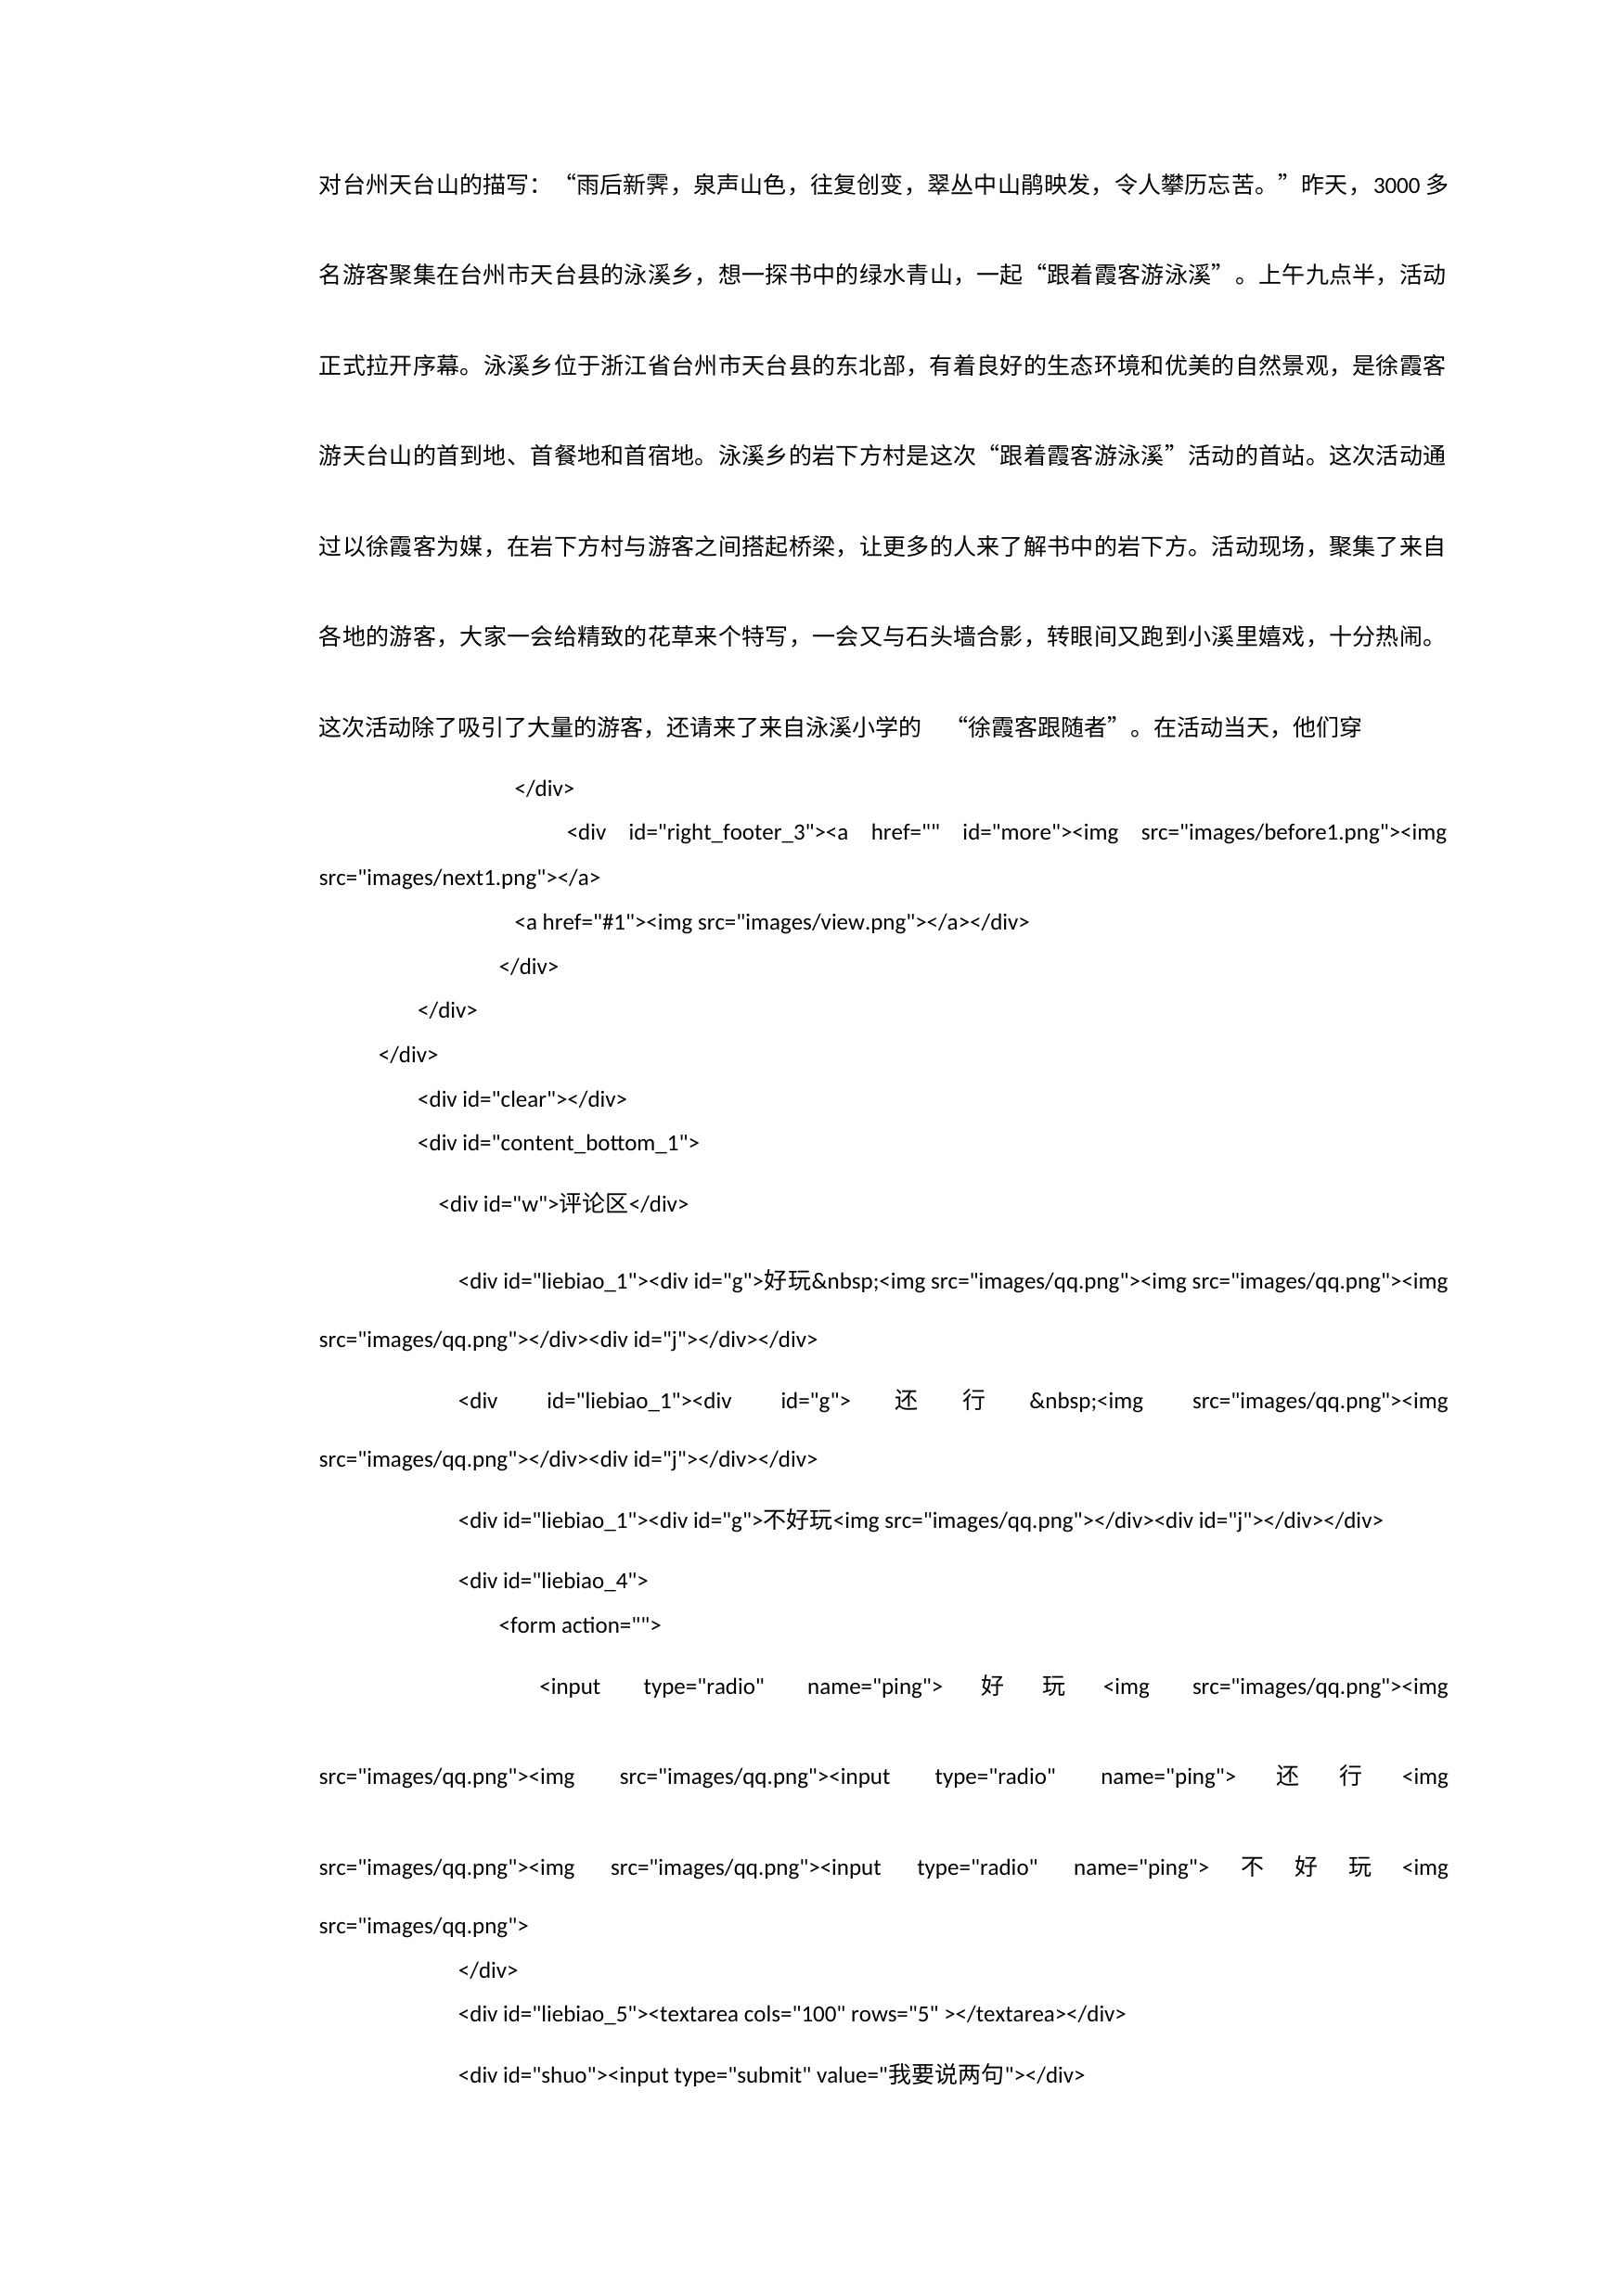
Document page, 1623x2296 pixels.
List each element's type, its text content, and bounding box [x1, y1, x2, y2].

text <div id="right_footer_3"><a href="" id="more"><img src="images/before1.png"><img src="images/next1.png"></a> [319, 817, 1449, 892]
text </div> [319, 951, 1449, 981]
text </div> [319, 1955, 1449, 1984]
text <div id="liebiao_1"><div id="g">还行&nbsp;<img src="images/qq.png"><img src="images/qq.png"></div><div id="j"></div></div> [319, 1368, 1449, 1474]
text <input type="radio" name="ping">好玩<img src="images/qq.png"><img src="images/qq.png"><img src="images/qq.png"><input type="radio" name="ping">还行<img src="images/qq.png"><img src="images/qq.png"><input type="radio" name="ping">不好玩<img src="images/qq.png"> [319, 1654, 1449, 1941]
text </div> [319, 994, 1449, 1025]
text <form action=""> [319, 1610, 1449, 1640]
text <div id="liebiao_1"><div id="g">好玩&nbsp;<img src="images/qq.png"><img src="images/qq.png"><img src="images/qq.png"></div><div id="j"></div></div> [319, 1249, 1449, 1354]
text <a href="#1"><img src="images/view.png"></a></div> [319, 906, 1449, 936]
text <div id="liebiao_1"><div id="g">不好玩<img src="images/qq.png"></div><div id="j"></div></div> [319, 1488, 1449, 1548]
text <div id="content_bottom_1"> [319, 1128, 1449, 1158]
text <div id="clear"></div> [319, 1084, 1449, 1113]
text </div> [319, 773, 1449, 802]
text <div id="w">评论区</div> [319, 1172, 1449, 1232]
text <div id="liebiao_5"><textarea cols="100" rows="5" ></textarea></div> [319, 1998, 1449, 2029]
text <div id="shuo"><input type="submit" value="我要说两句"></div> [319, 2043, 1449, 2103]
text </div> [319, 1039, 1449, 1070]
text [319, 153, 1449, 756]
text <div id="liebiao_4"> [319, 1565, 1449, 1596]
